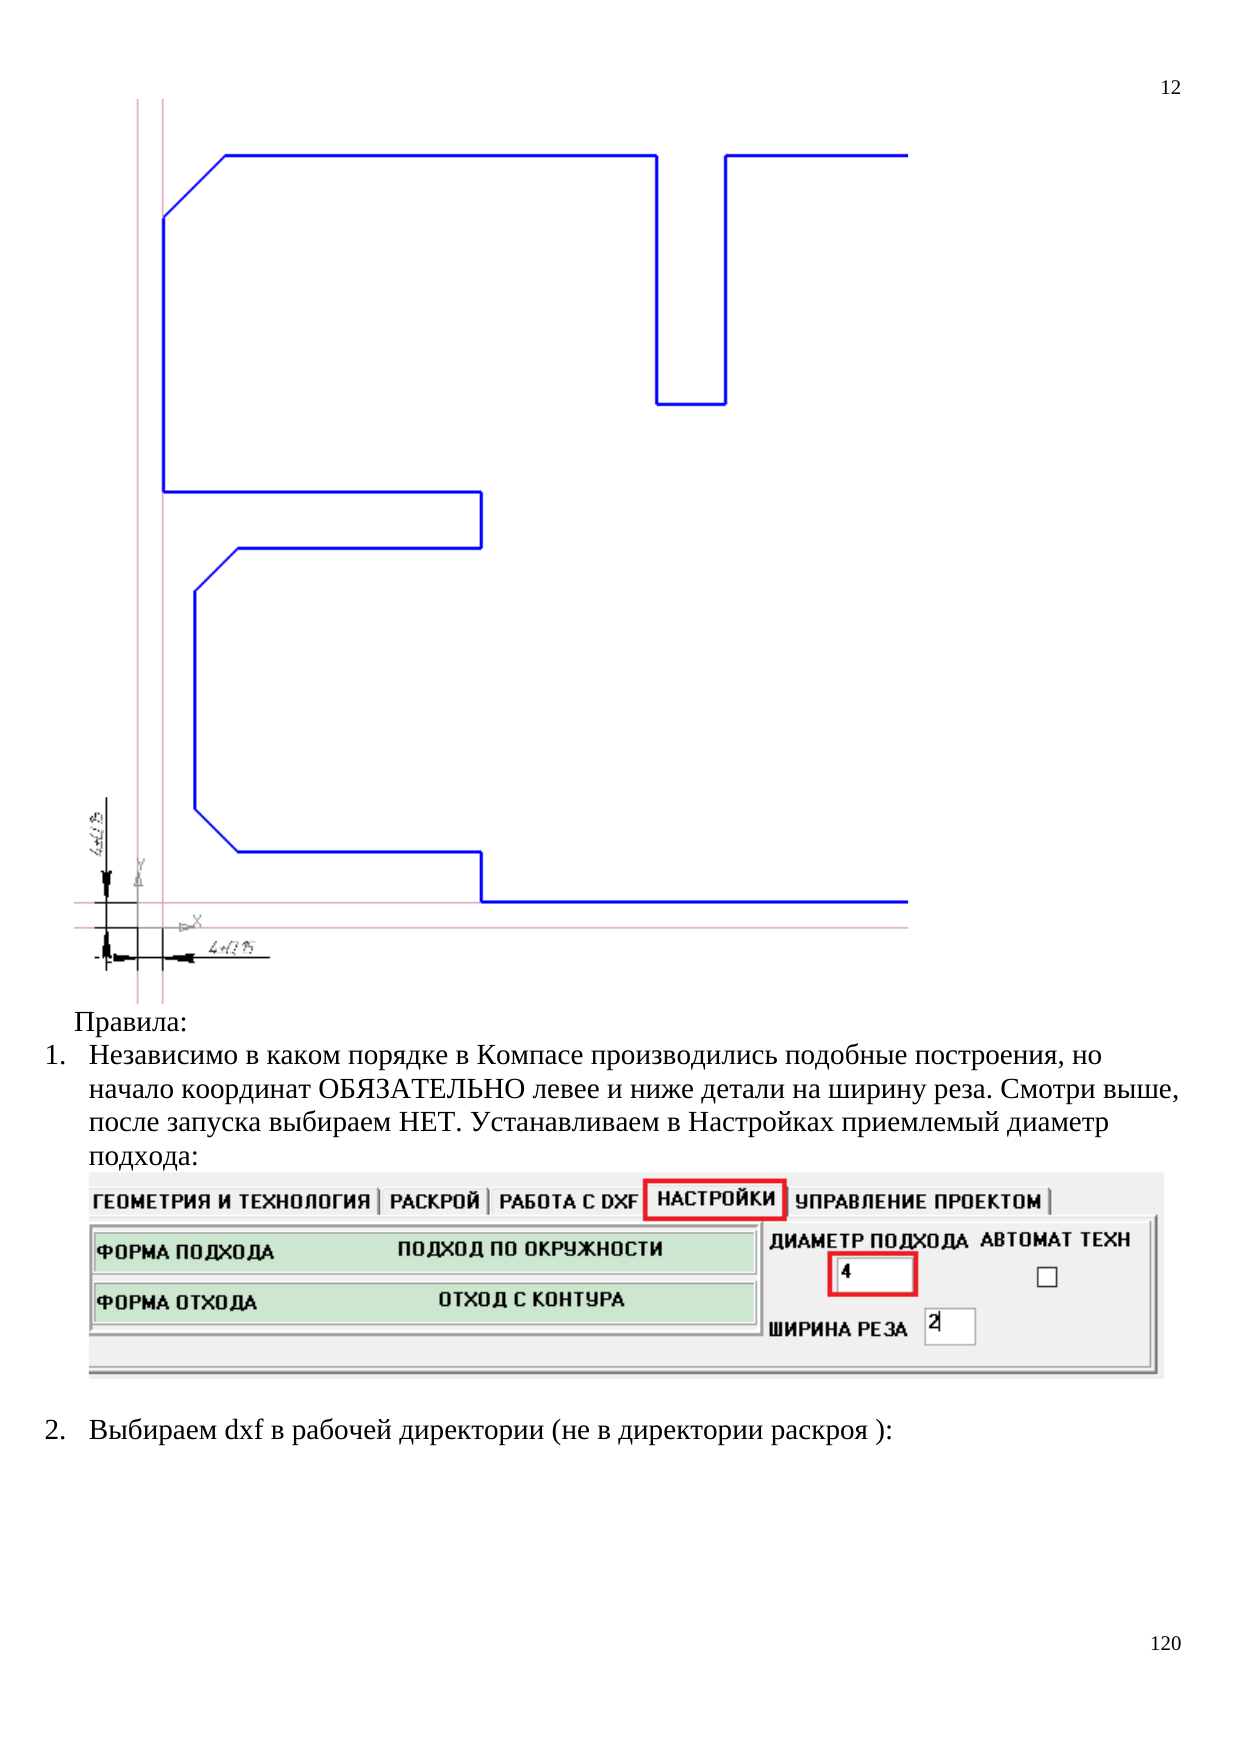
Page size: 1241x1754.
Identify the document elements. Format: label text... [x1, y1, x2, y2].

list Независимо в каком порядке в Компасе производились подобные построения, но начало координат ОБЯЗАТЕЛЬНО левее и ниже детали на ширину реза. Смотри выше, после запуска выбираем НЕТ. Устанавливаем в Настройках приемлемый диаметр подхода: [44, 1037, 1181, 1171]
list Выбираем dxf в рабочей директории (не в директории раскроя ): [44, 1412, 1181, 1446]
text Правила: [74, 1004, 1181, 1037]
picture [88, 1171, 1164, 1379]
picture [73, 99, 909, 1004]
